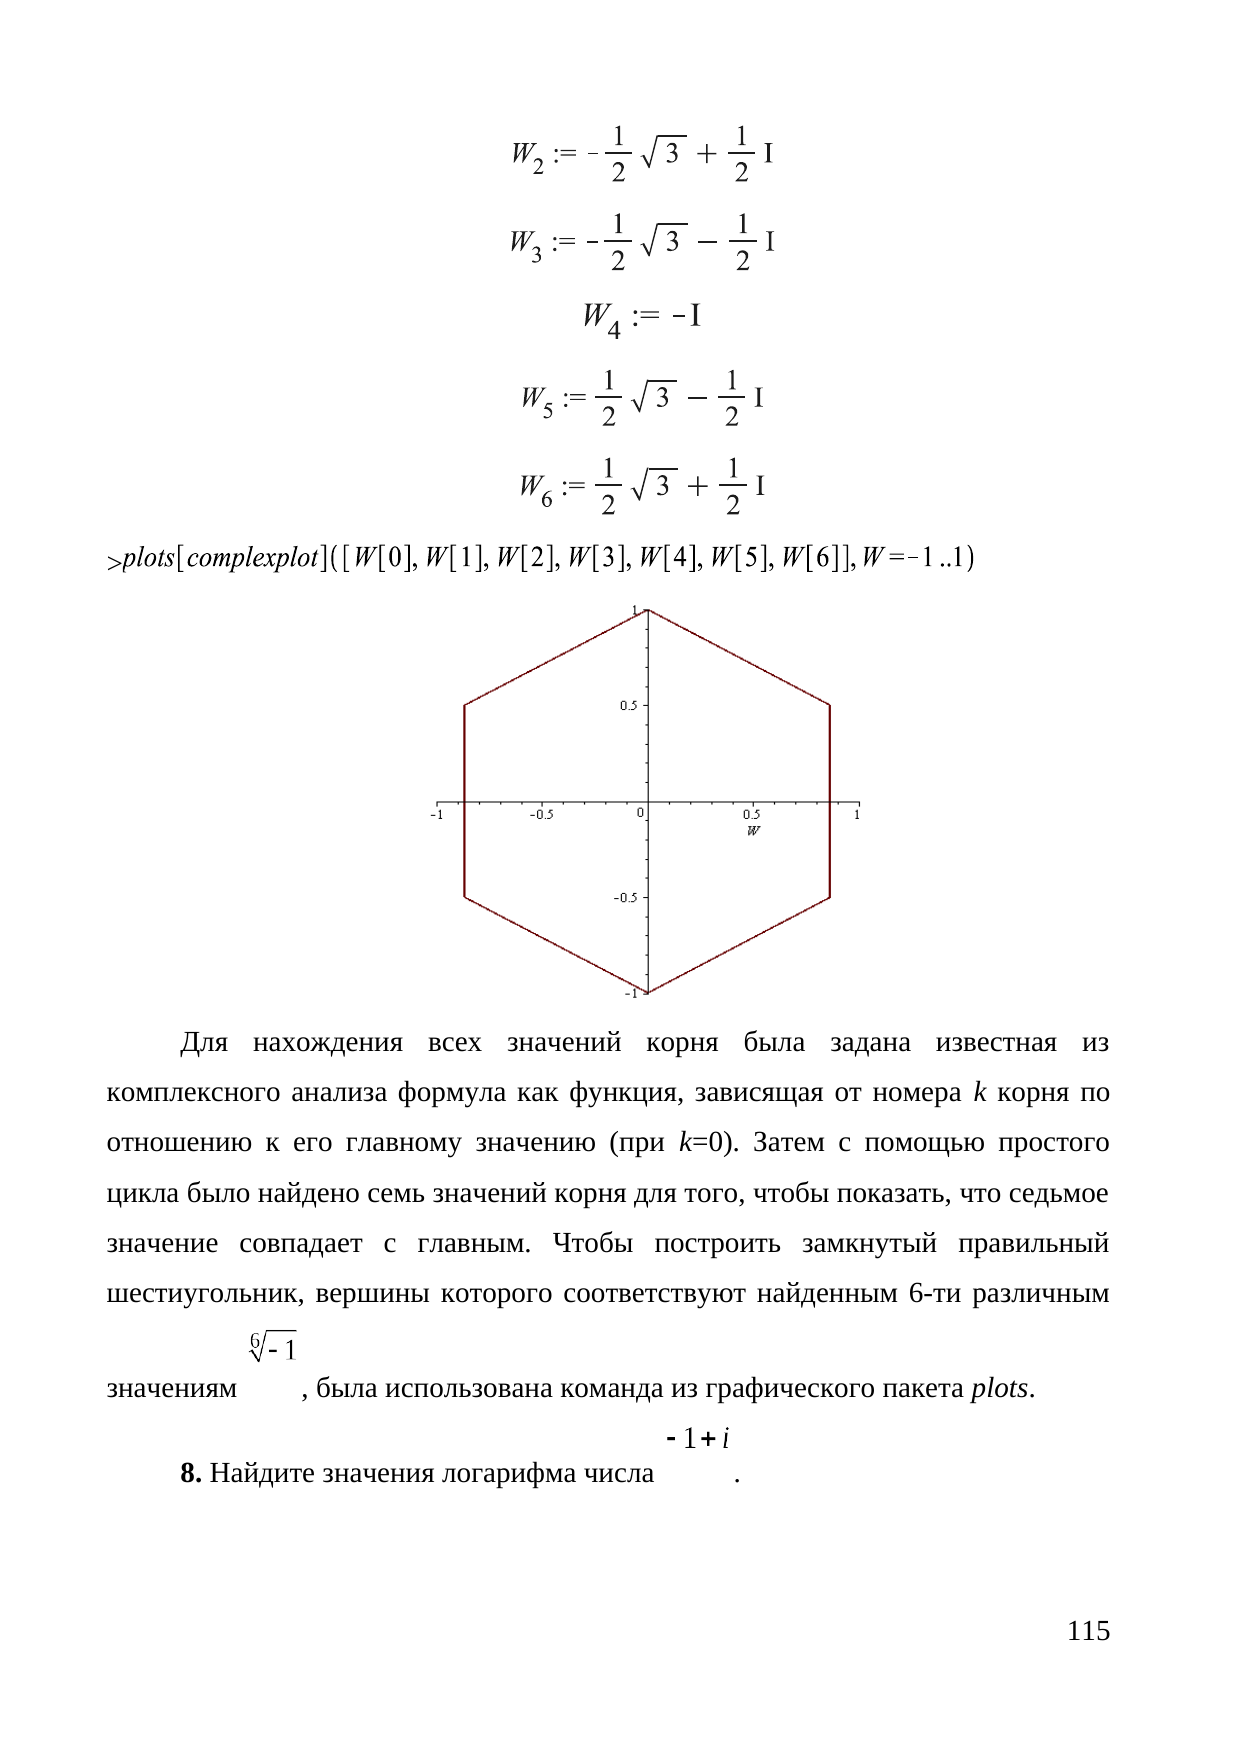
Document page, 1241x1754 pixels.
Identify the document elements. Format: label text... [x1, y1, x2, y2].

picture [422, 596, 869, 1007]
text 8. Найдите значения логарифма числа . [106, 1420, 1110, 1489]
text > [106, 539, 1110, 580]
text Для нахождения всех значений корня была задана известная из комплексного анализа формула как функция, зависящая от номера k корня по отношению к его главному значению (при k=0). Затем с помощью простого цикла было найдено семь значений корня для того, чтобы показать, что седьмое значение совпадает с главным. Чтобы построить замкнутый правильный шестиугольник, вершины которого соответствуют найденным 6-ти различным значениям , была использована команда из графического пакета plots. [106, 1024, 1110, 1403]
